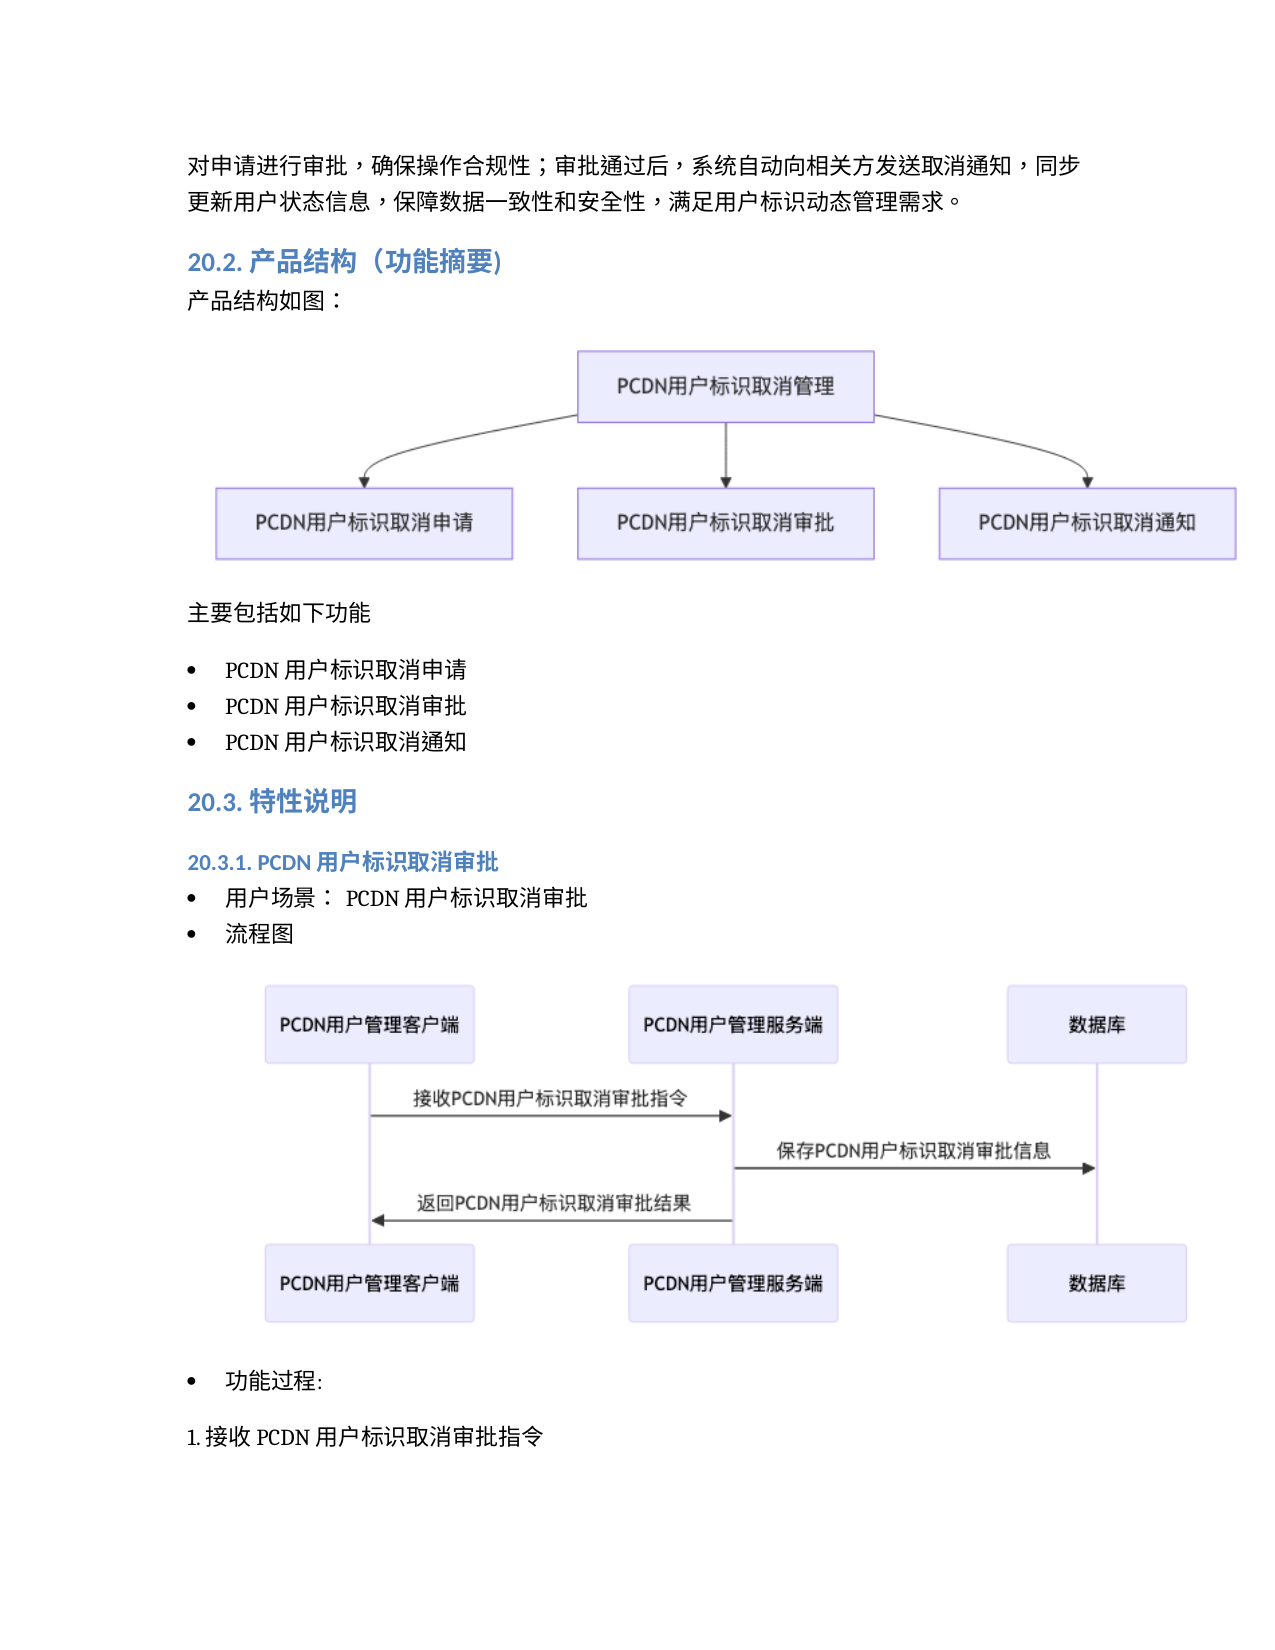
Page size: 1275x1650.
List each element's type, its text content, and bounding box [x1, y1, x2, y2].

subtitle 20.2. 产品结构（功能摘要) [187, 243, 1087, 279]
subtitle 20.3. 特性说明 [187, 782, 1087, 819]
list PCDN用户标识取消申请 [187, 654, 1087, 685]
text 产品结构如图： [187, 285, 1087, 316]
picture [206, 974, 1257, 1340]
text 1. 接收PCDN用户标识取消审批指令 [187, 1421, 1087, 1453]
list 用户场景： PCDN用户标识取消审批 [187, 882, 1087, 913]
picture [206, 341, 1257, 573]
text 主要包括如下功能 [187, 597, 1087, 628]
list PCDN用户标识取消审批 [187, 690, 1087, 721]
list 功能过程: [187, 1364, 1087, 1396]
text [187, 150, 1087, 217]
list PCDN用户标识取消通知 [187, 726, 1087, 757]
list 流程图 [187, 917, 1087, 949]
subtitle 20.3.1. PCDN用户标识取消审批 [187, 846, 1087, 877]
